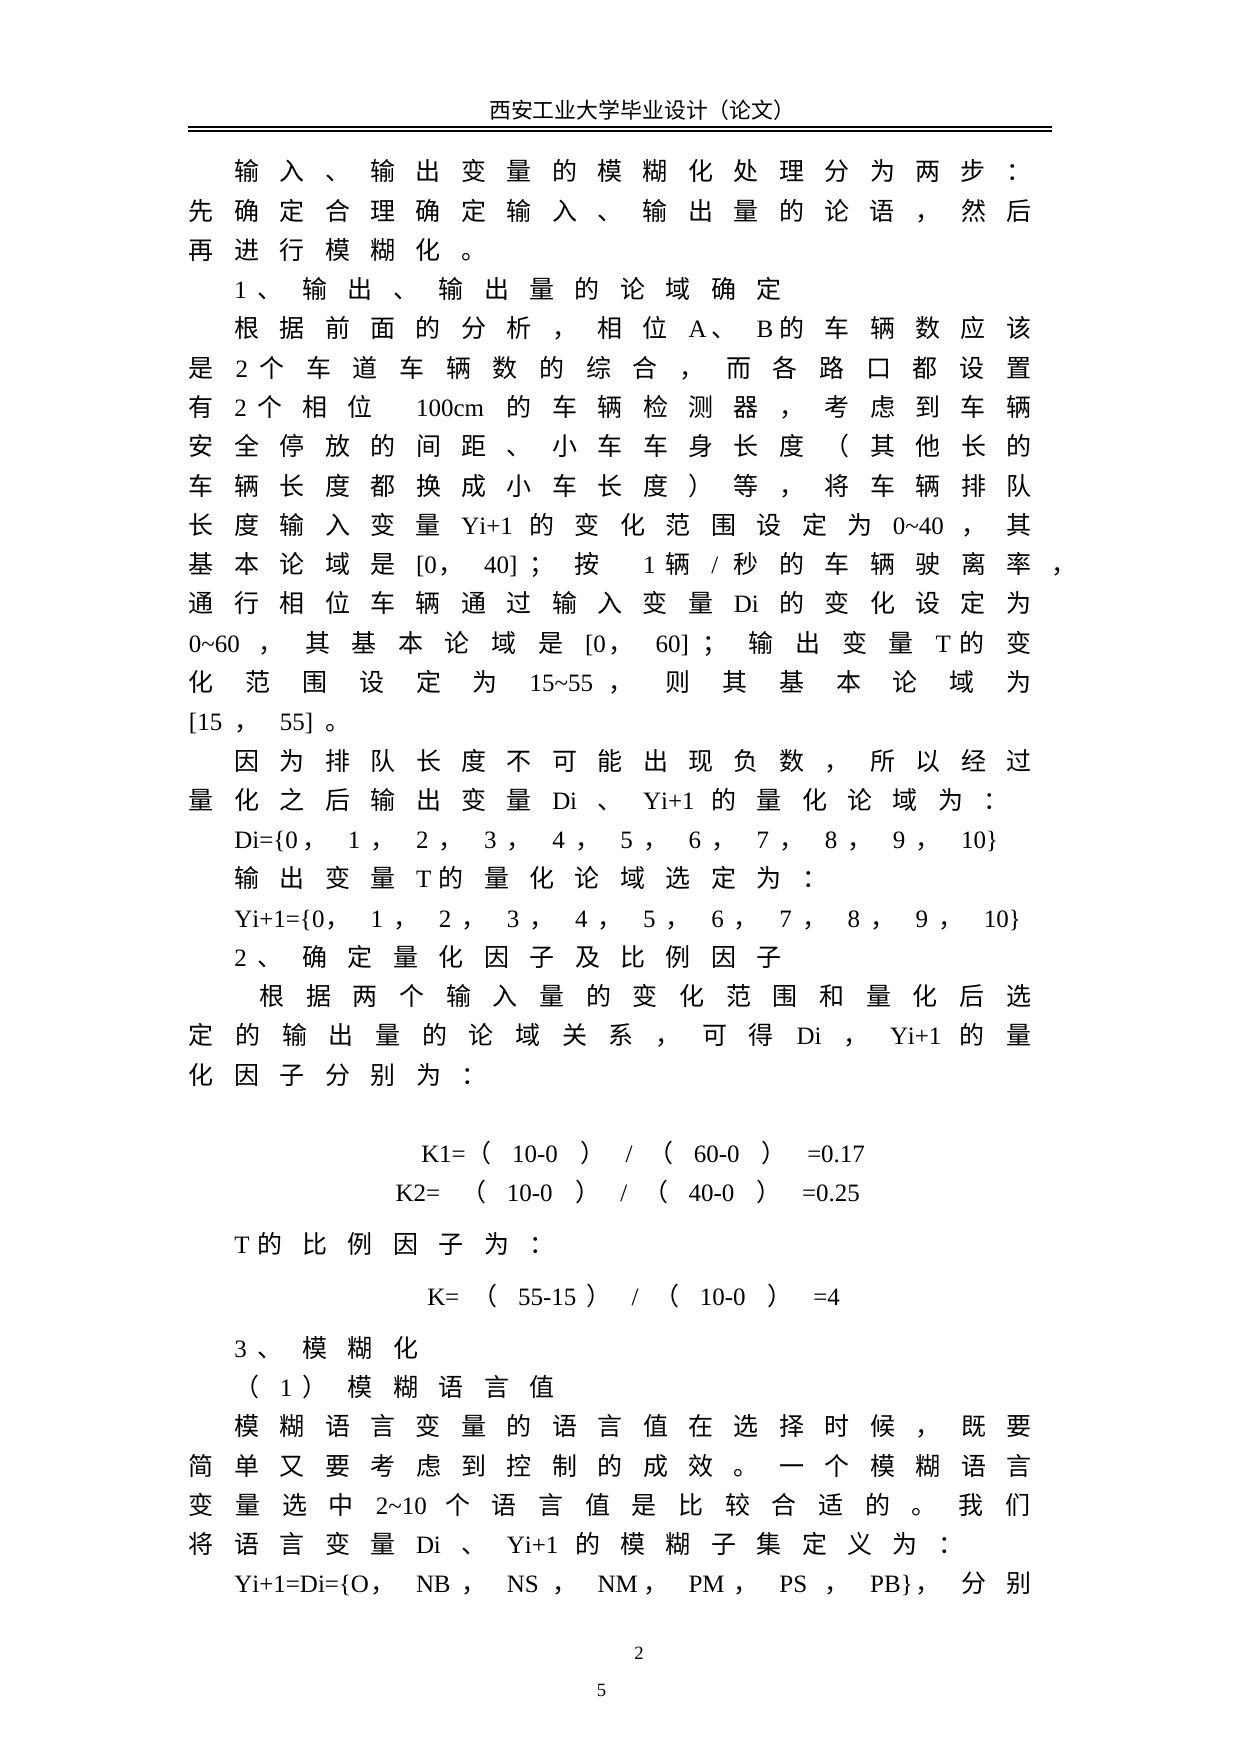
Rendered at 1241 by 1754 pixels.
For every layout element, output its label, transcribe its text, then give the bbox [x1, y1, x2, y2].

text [189, 1562, 1052, 1602]
text 根据前面的分析，相位A、B的车辆数应该是2个车道车辆数的综合，而各路口都设置有2个相位 100cm 的车辆检测器，考虑到车辆安全停放的间距、小车车身长度（其他长的车辆长度都换成小车长度）等，将车辆排队长度输入变量Yi+1的变化范围设定为0~40，其基本论域是[0，40]；按 1 辆/秒的车辆驶离率，通行相位车辆通过输入变量Di的变化设定为0~60，其基本论域是[0，60]；输出变量T的变化范围设定为15~55，则其基本论域为[15，55]。 [189, 307, 1052, 739]
text 输出变量T的量化论域选定为： [189, 857, 1052, 897]
text 输入、输出变量的模糊化处理分为两步：先确定合理确定输入、输出量的论语，然后再进行模糊化。 [189, 150, 1052, 268]
text 根据两个输入量的变化范围和量化后选定的输出量的论域关系，可得Di，Yi+1的量化因子分别为： [189, 975, 1052, 1093]
text Yi+1={0，1，2，3，4，5，6，7，8，9，10} [189, 897, 1052, 936]
text 3、模糊化 [189, 1327, 1052, 1366]
text K=（55-15）/（10-0）=4 [189, 1275, 1052, 1314]
text 2、确定量化因子及比例因子 [189, 936, 1052, 975]
text K1=（10-0）/（60-0）=0.17 K2=（10-0）/（40-0）=0.25 [189, 1132, 1052, 1211]
text （1）模糊语言值 [189, 1366, 1052, 1405]
text 因为排队长度不可能出现负数，所以经过量化之后输出变量Di、Yi+1的量化论域为： [189, 739, 1052, 818]
text 模糊语言变量的语言值在选择时候，既要简单又要考虑到控制的成效。一个模糊语言变量选中2~10个语言值是比较合适的。我们将语言变量Di、Yi+1的模糊子集定义为： [189, 1405, 1052, 1562]
text 1、输出、输出量的论域确定 [189, 268, 1052, 307]
text Di={0，1，2，3，4，5，6，7，8，9，10} [189, 818, 1052, 857]
text T的比例因子为： [189, 1223, 1052, 1262]
